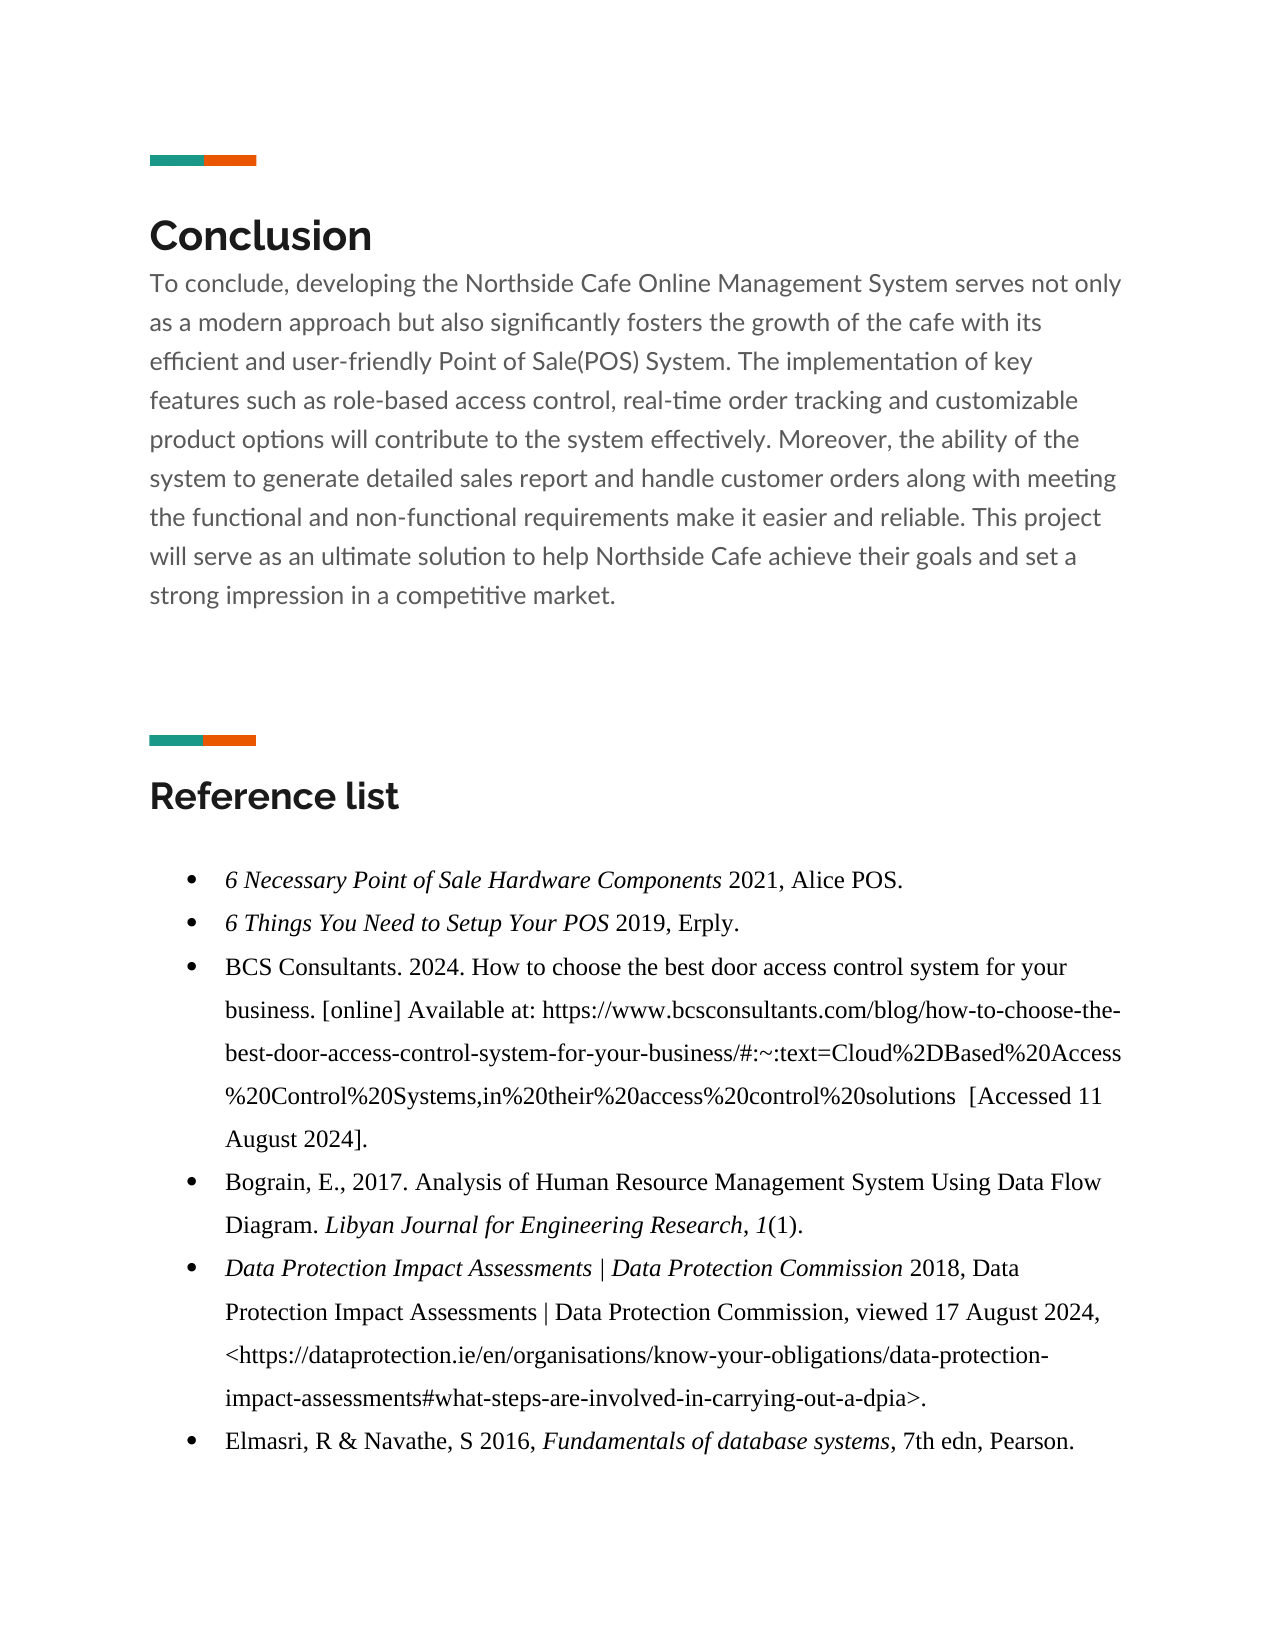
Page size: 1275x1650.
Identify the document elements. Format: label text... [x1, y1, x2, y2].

subtitle Conclusion [149, 155, 1125, 261]
list Data Protection Impact Assessments | Data Protection Commission 2018, Data Protection Impact Assessments | Data Protection Commission, viewed 17 August 2024, <https://dataprotection.ie/en/organisations/know-your-obligations/data-protection-impact-assessments#what-steps-are-involved-in-carrying-out-a-dpia>. [187, 1253, 1125, 1412]
text To conclude, developing the Northside Cafe Online Management System serves not only as a modern approach but also significantly fosters the growth of the cafe with its efficient and user-friendly Point of Sale(POS) System. The implementation of key features such as role-based access control, real-time order tracking and customizable product options will contribute to the system effectively. Moreover, the ability of the system to generate detailed sales report and handle customer orders along with meeting the functional and non-functional requirements make it easier and reliable. This project will serve as an ultimate solution to help Northside Cafe achieve their goals and set a strong impression in a competitive market. [149, 268, 1125, 609]
list Bograin, E., 2017. Analysis of Human Resource Management System Using Data Flow Diagram. Libyan Journal for Engineering Research, 1(1). [187, 1167, 1125, 1239]
list 6 Necessary Point of Sale Hardware Components 2021, Alice POS. [187, 865, 1125, 894]
picture [150, 155, 257, 166]
picture [149, 735, 256, 746]
subtitle Reference list [149, 774, 1125, 818]
list BCS Consultants. 2024. How to choose the best door access control system for your business. [online] Available at: https://www.bcsconsultants.com/blog/how-to-choose-the-best-door-access-control-system-for-your-business/#:~:text=Cloud%2DBased%20Access%20Control%20Systems,in%20their%20access%20control%20solutions [Accessed 11 August 2024]. [187, 952, 1125, 1153]
list Elmasri, R & Navathe, S 2016, Fundamentals of database systems, 7th edn, Pearson. [187, 1426, 1125, 1455]
list 6 Things You Need to Setup Your POS 2019, Erply. [187, 908, 1125, 937]
